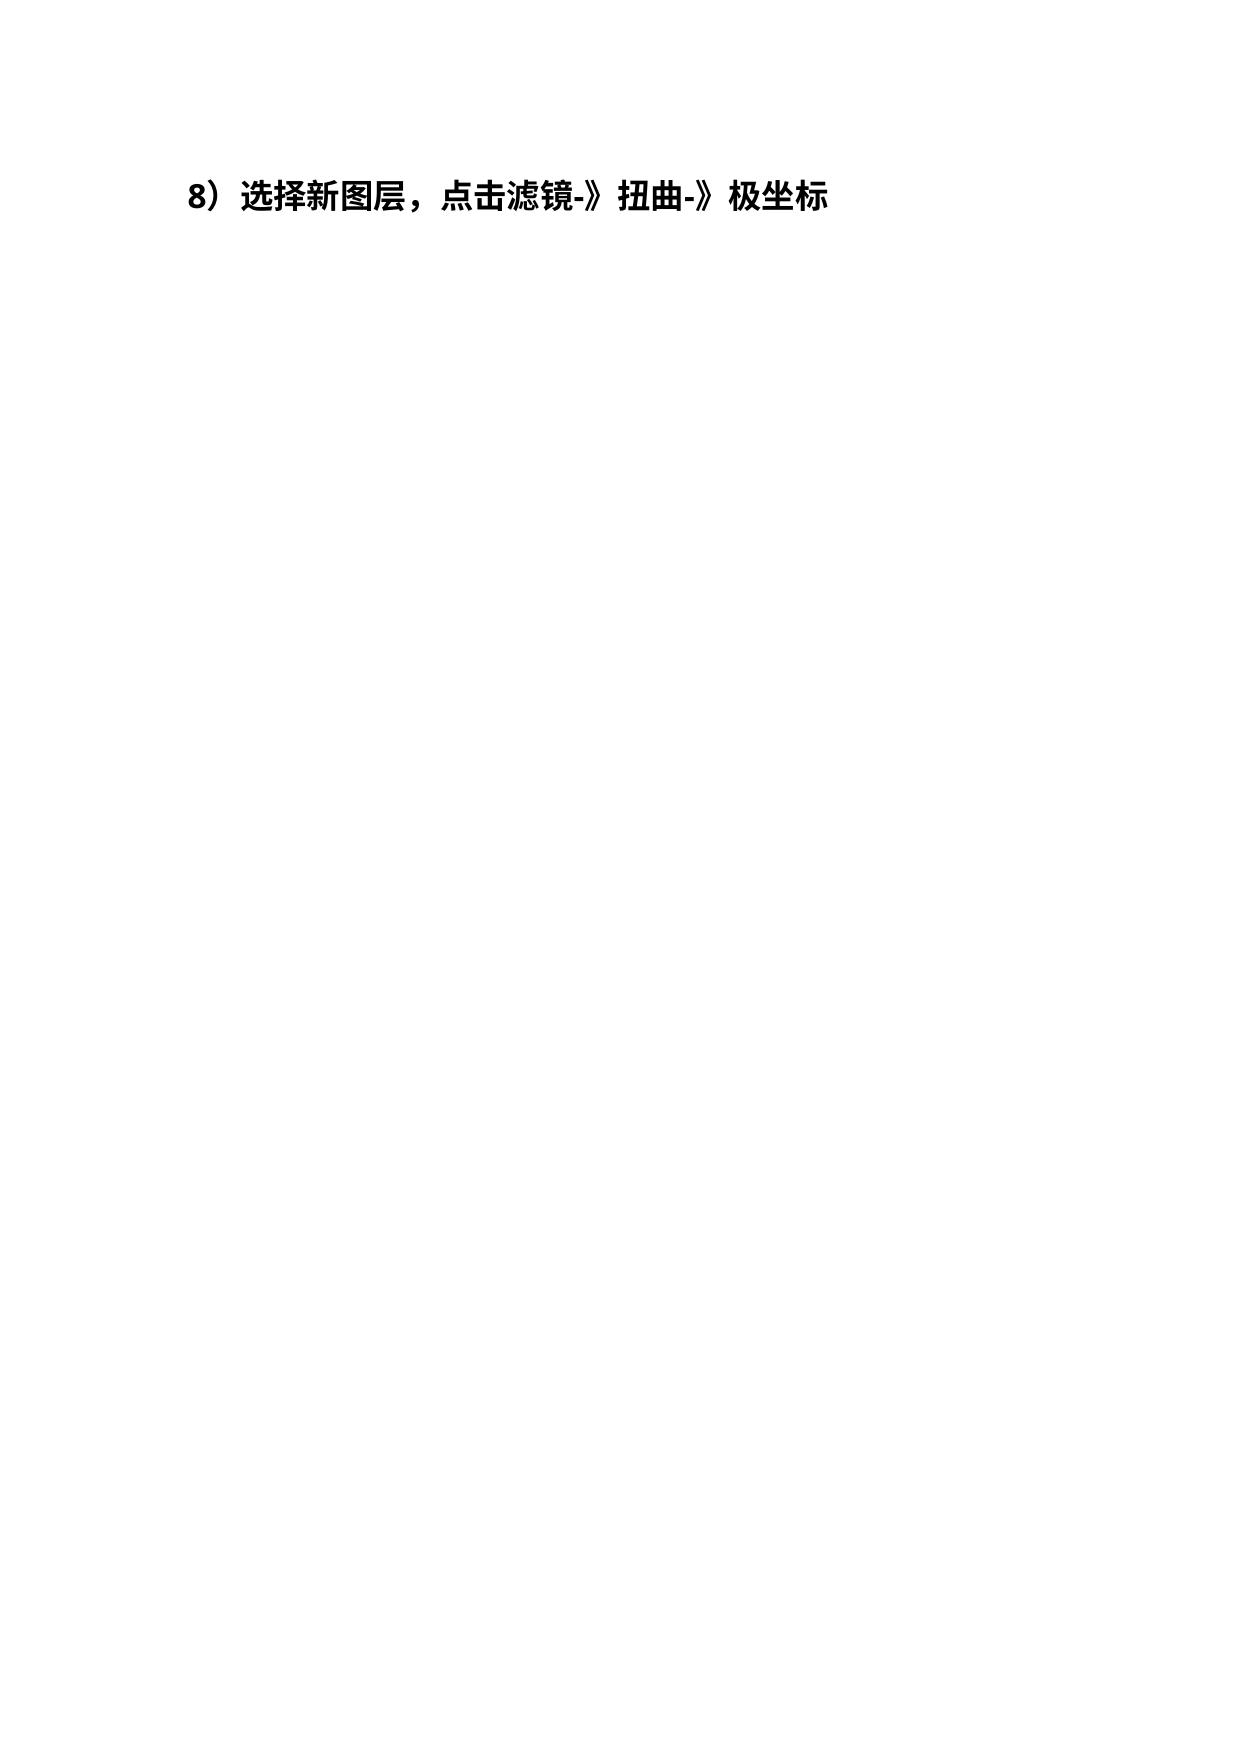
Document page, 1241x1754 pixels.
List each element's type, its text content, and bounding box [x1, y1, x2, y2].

subtitle 8）选择新图层，点击滤镜-》扭曲-》极坐标 [187, 162, 1053, 227]
